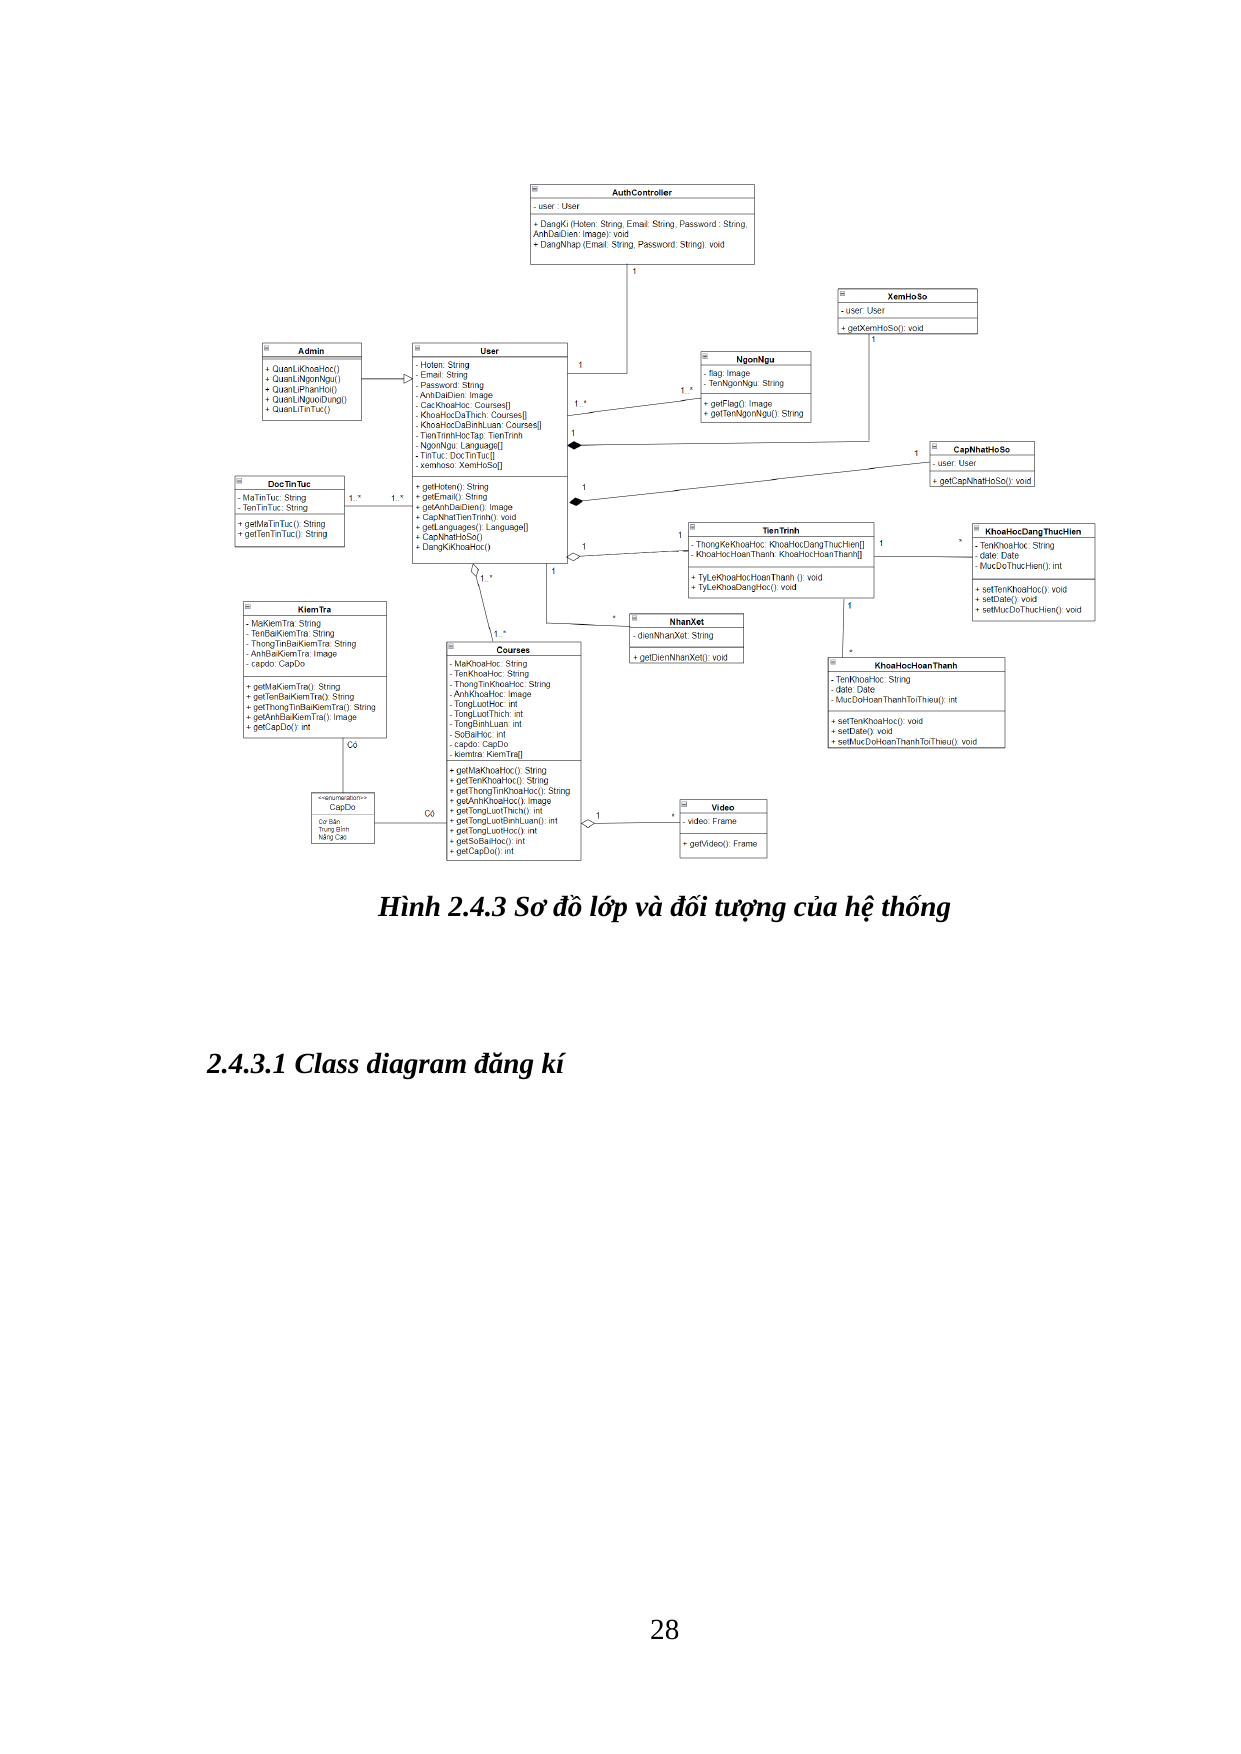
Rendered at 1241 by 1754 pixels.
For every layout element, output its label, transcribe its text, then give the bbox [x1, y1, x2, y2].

text Hình 2.4.3 Sơ đồ lớp và đối tượng của hệ thống [207, 889, 1122, 923]
subtitle 2.4.3.1 Class diagram đăng kí [207, 1046, 1122, 1079]
picture [206, 177, 1123, 871]
